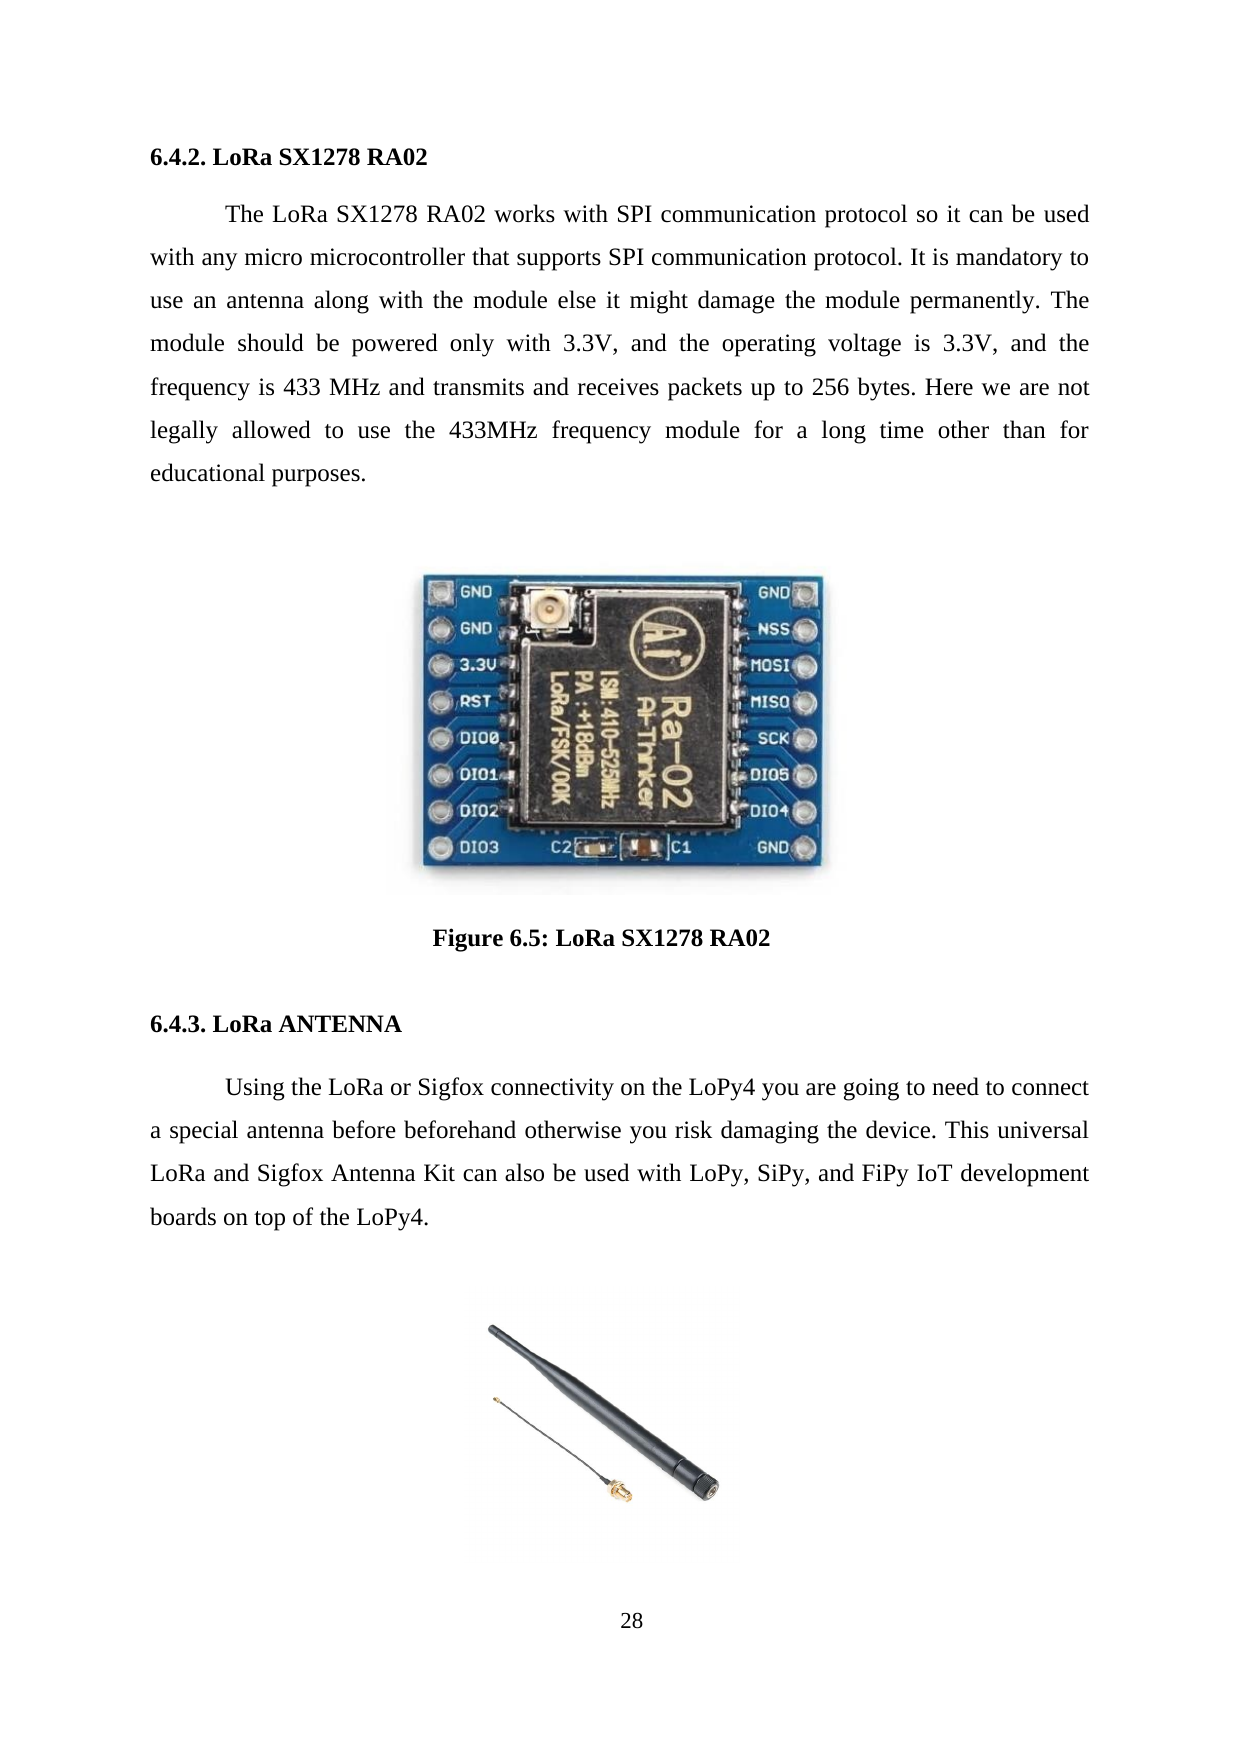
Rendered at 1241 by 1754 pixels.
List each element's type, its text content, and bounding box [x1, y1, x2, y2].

text The LoRa SX1278 RA02 works with SPI communication protocol so it can be used with any micro microcontroller that supports SPI communication protocol. It is mandatory to use an antenna along with the module else it might damage the module permanently. The module should be powered only with 3.3V, and the operating voltage is 3.3V, and the frequency is 433 MHz and transmits and receives packets up to 256 bytes. Here we are not legally allowed to use the 433MHz frequency module for a long time other than for educational purposes. [150, 199, 1091, 487]
picture [386, 550, 854, 895]
list LoRa SX1278 RA02 [150, 142, 1151, 170]
list LoRa ANTENNA [150, 1009, 1151, 1038]
picture [463, 1286, 740, 1563]
text Using the LoRa or Sigfox connectivity on the LoPy4 you are going to need to connect a special antenna before beforehand otherwise you risk damaging the device. This universal LoRa and Sigfox Antenna Kit can also be used with LoPy, SiPy, and FiPy IoT development boards on top of the LoPy4. [150, 1072, 1091, 1230]
